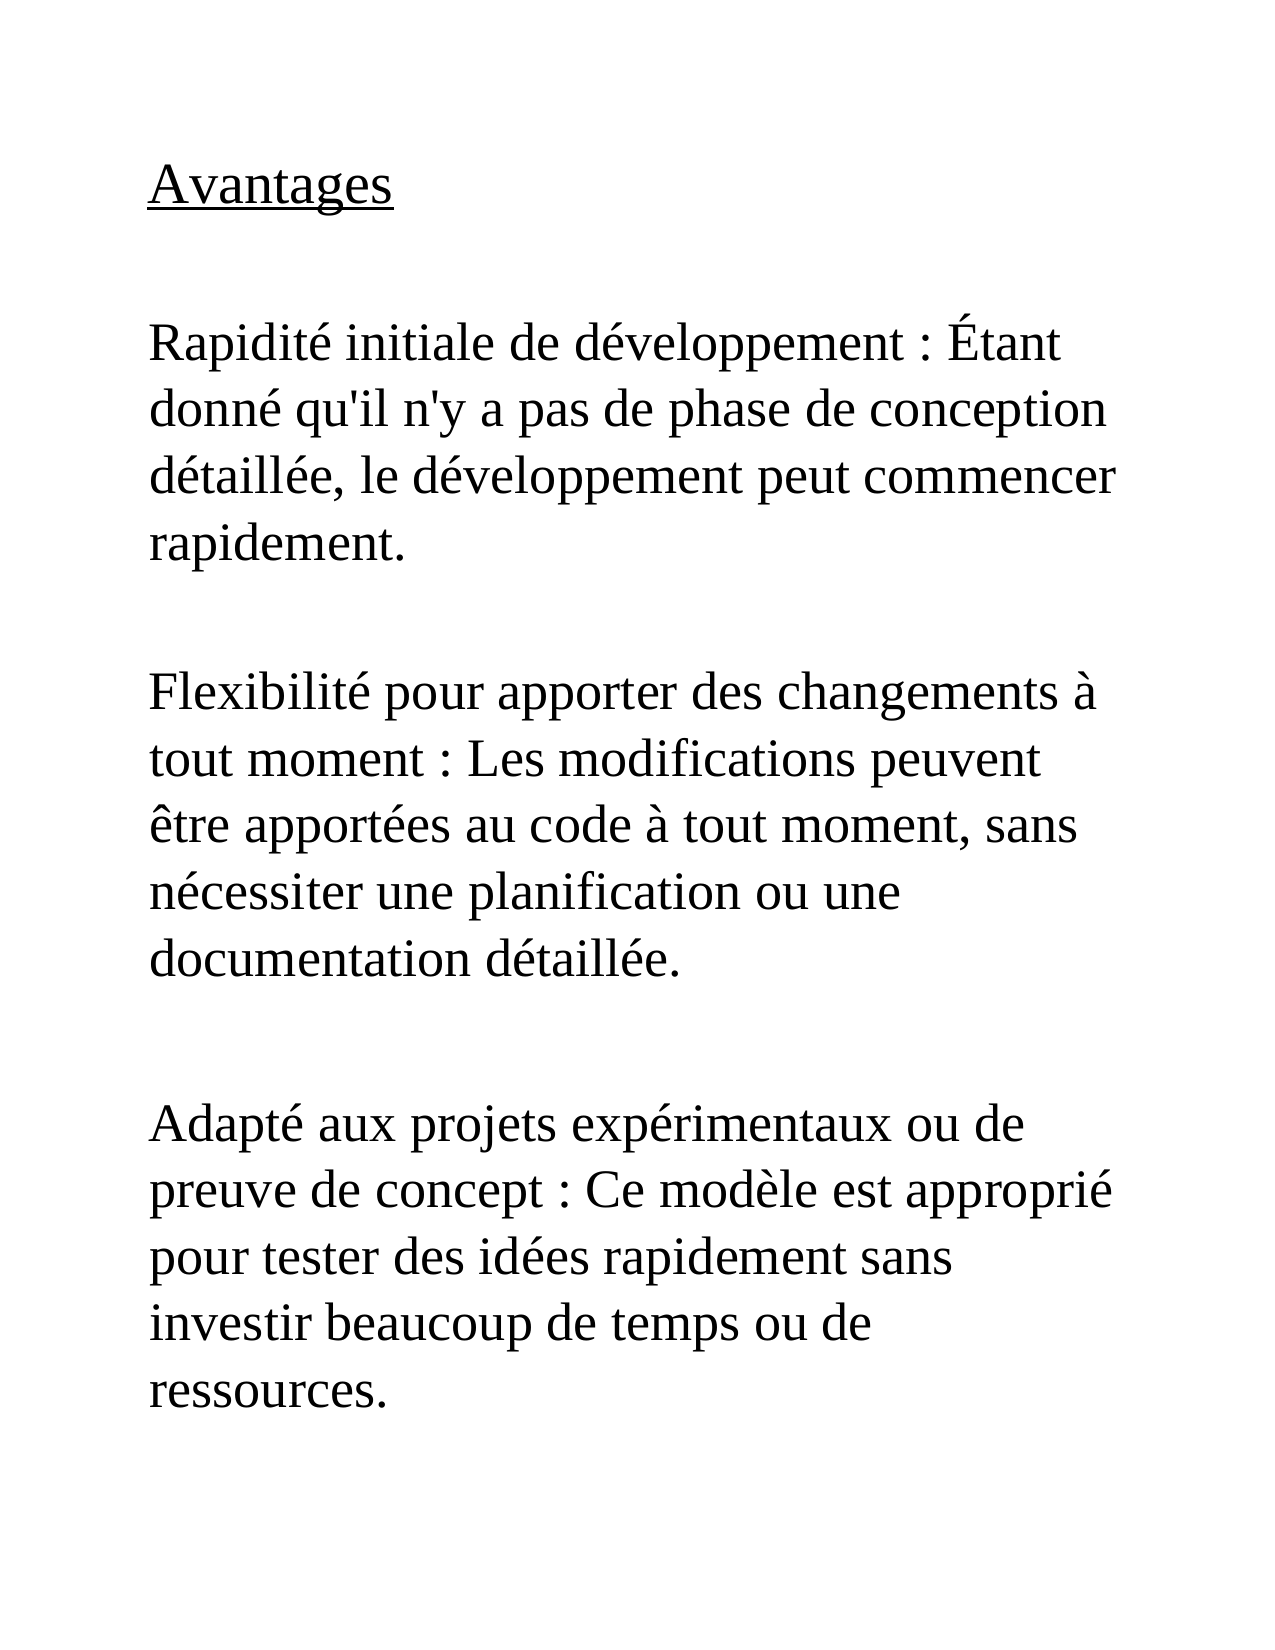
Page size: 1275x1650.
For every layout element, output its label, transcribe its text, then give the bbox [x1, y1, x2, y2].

text Flexibilité pour apporter des changements à tout moment : Les modifications peuvent être apportées au code à tout moment, sans nécessiter une planification ou une documentation détaillée. [148, 659, 1124, 988]
text Rapidité initiale de développement : Étant donné qu'il n'y a pas de phase de conception détaillée, le développement peut commencer rapidement. [148, 310, 1124, 572]
text Adapté aux projets expérimentaux ou de preuve de concept : Ce modèle est approprié pour tester des idées rapidement sans investir beaucoup de temps ou de ressources. [148, 1091, 1124, 1419]
subtitle Avantages [147, 149, 1125, 216]
